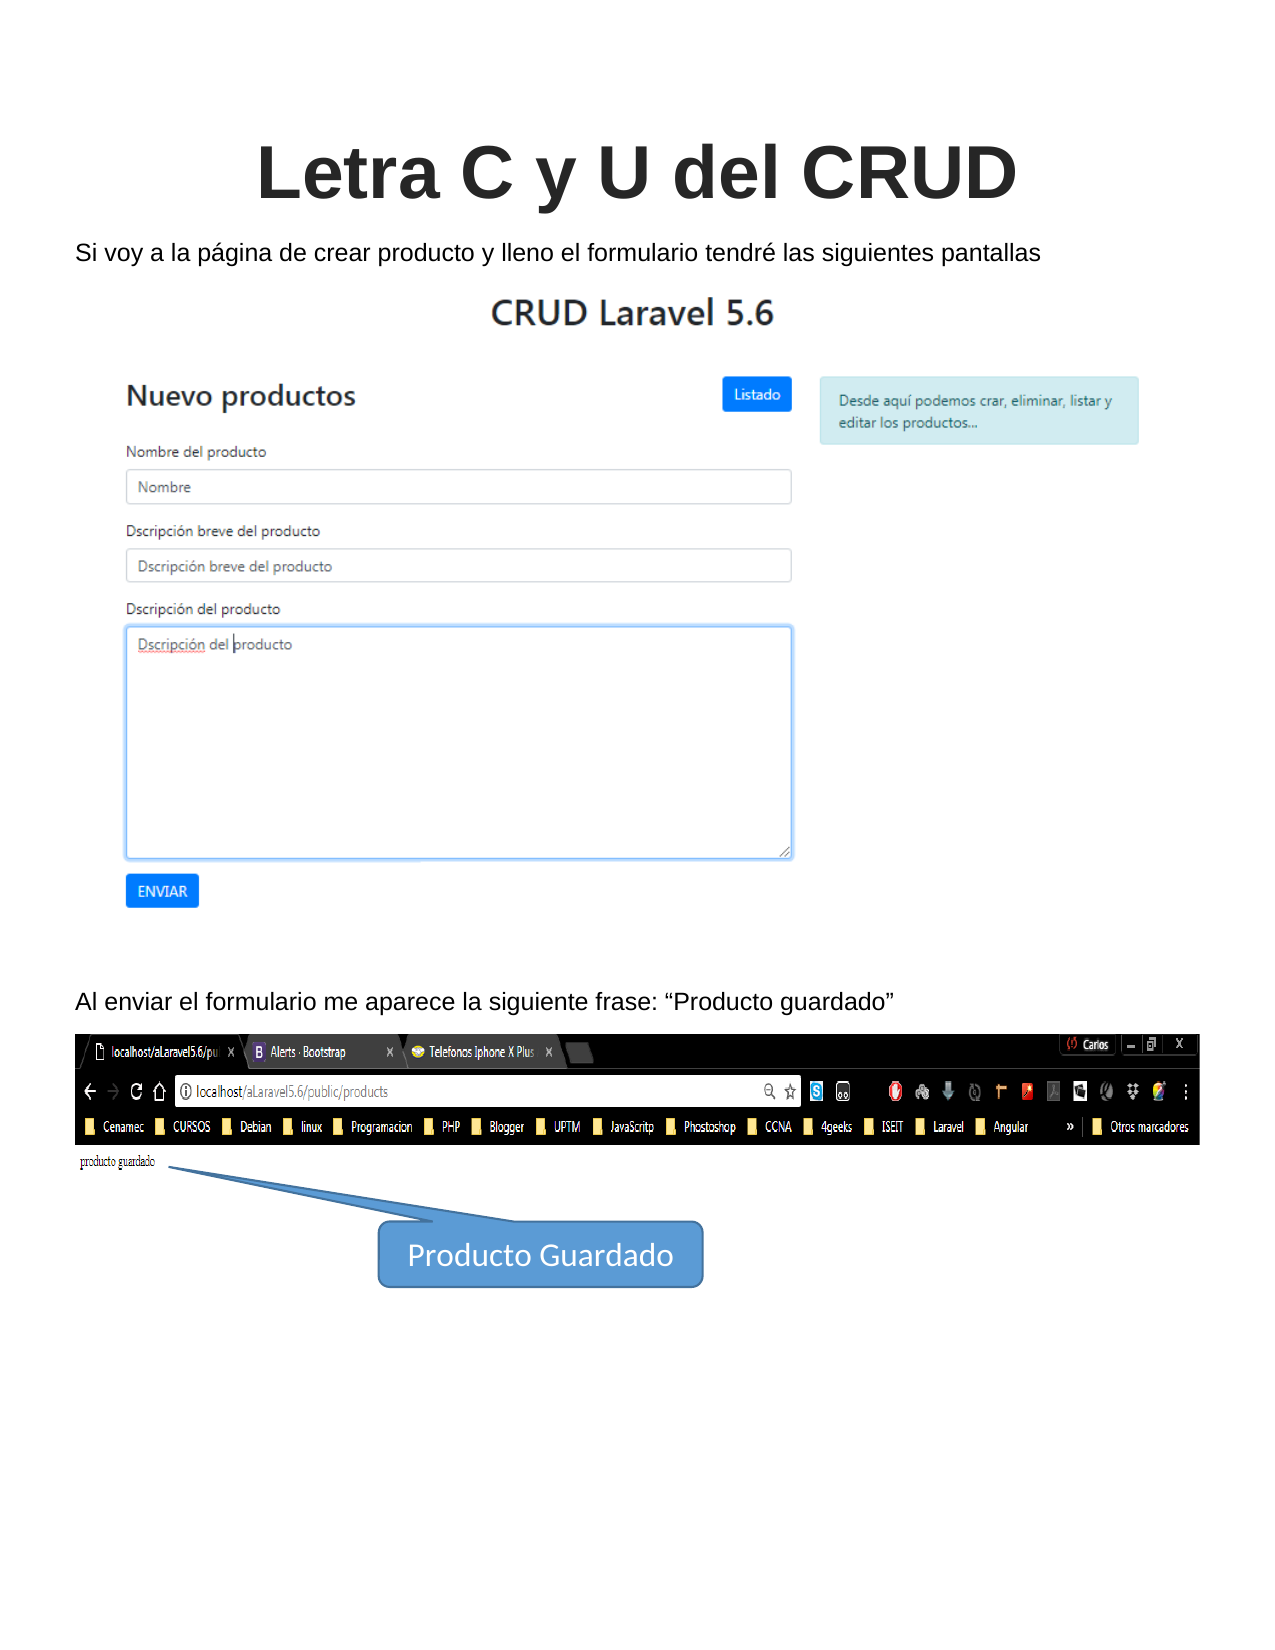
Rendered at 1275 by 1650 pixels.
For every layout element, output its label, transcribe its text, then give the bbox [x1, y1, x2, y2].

text Al enviar el formulario me aparece la siguiente frase: “Producto guardado” [75, 987, 1200, 1015]
picture [75, 285, 1172, 968]
text Si voy a la página de crear producto y lleno el formulario tendré las siguientes pantallas [75, 238, 1200, 266]
text Letra C y U del CRUD [75, 128, 1200, 214]
picture [75, 1034, 1200, 1563]
